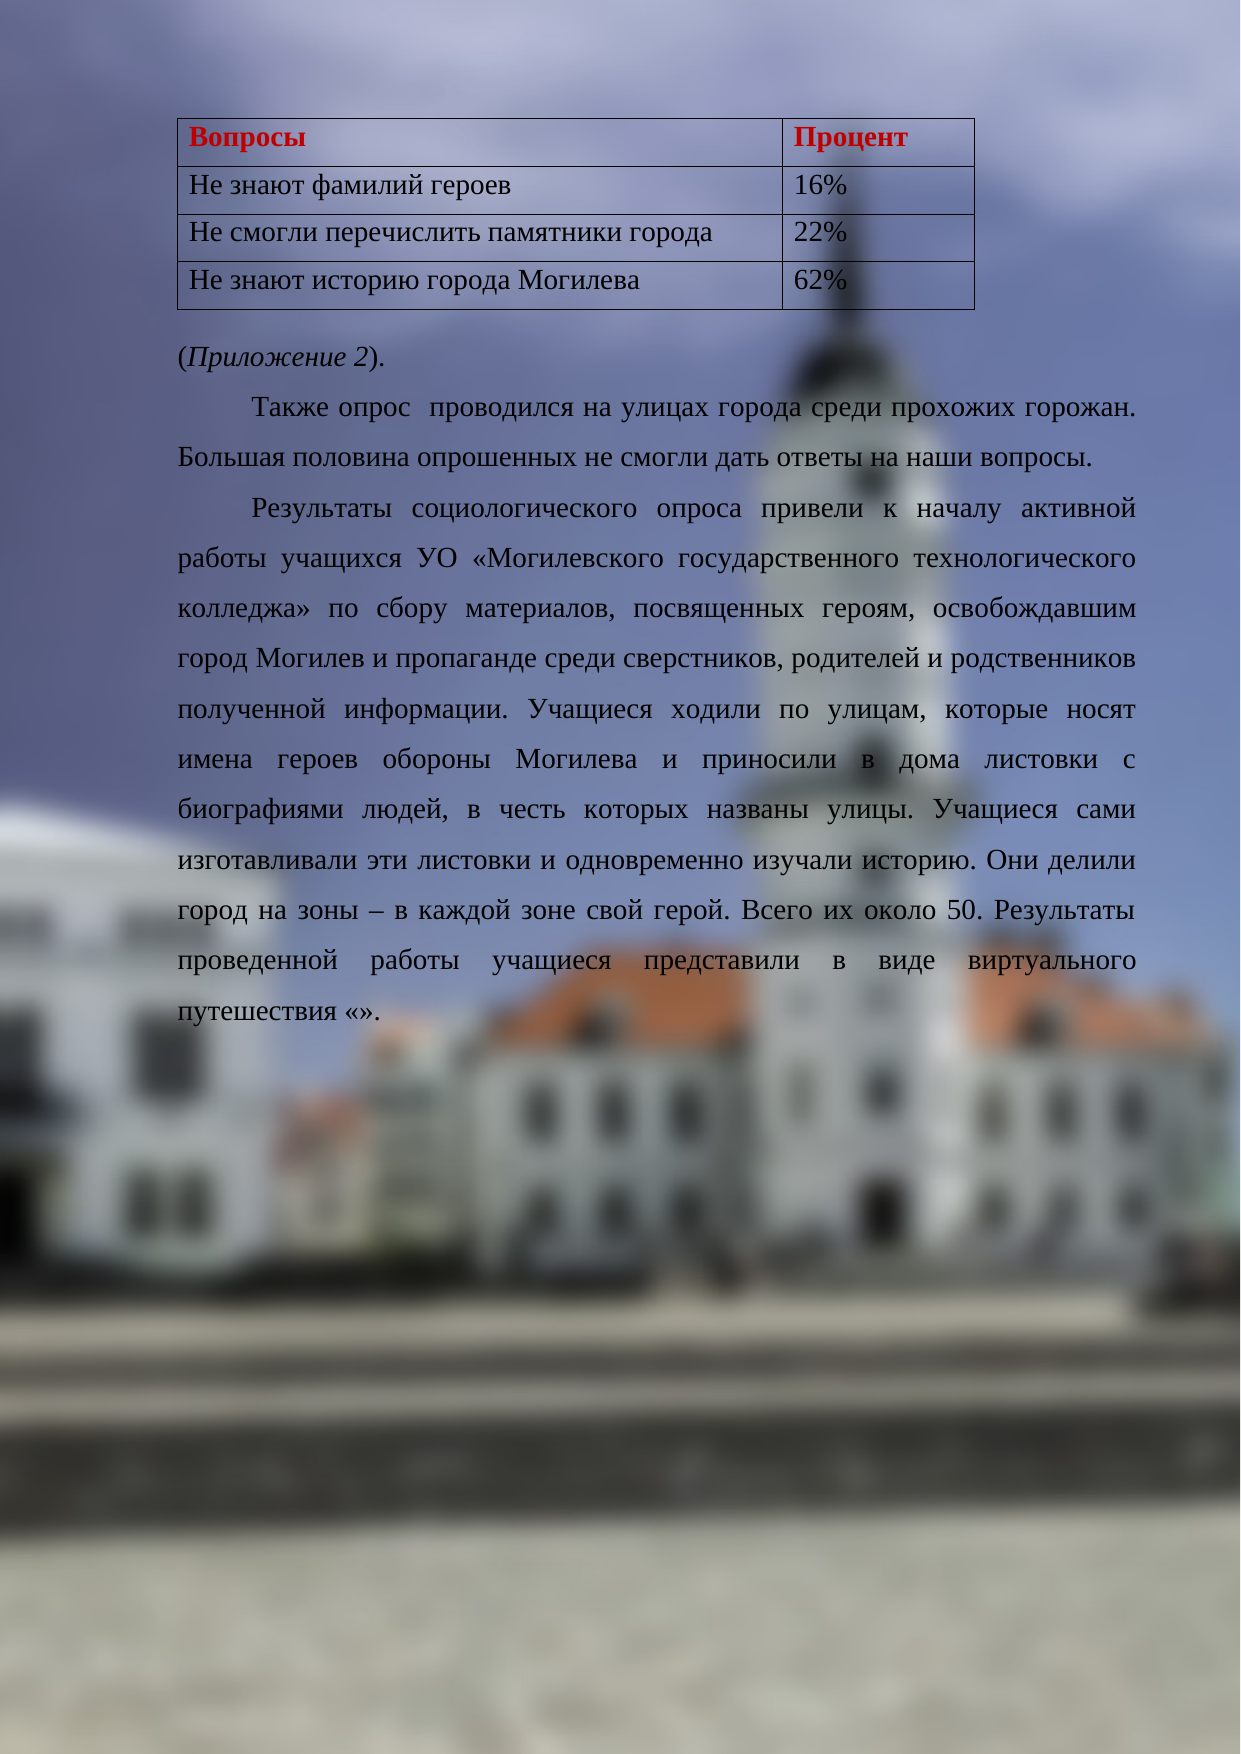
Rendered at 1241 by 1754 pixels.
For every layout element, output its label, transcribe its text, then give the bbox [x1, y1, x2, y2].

table_cell Не знают фамилий героев [178, 167, 782, 213]
table_cell Не знают историю города Могилева [178, 262, 782, 309]
table_cell Не смогли перечислить памятники города [178, 215, 782, 261]
table_cell 16% [783, 167, 974, 213]
table_header Вопросы [178, 119, 782, 166]
text Также опрос проводился на улицах города среди прохожих горожан. Большая половина опрошенных не смогли дать ответы на наши вопросы. [177, 389, 1137, 473]
table_header Процент [783, 119, 974, 166]
text Результаты социологического опроса привели к началу активной работы учащихся УО «Могилевского государственного технологического колледжа» по сбору материалов, посвященных героям, освобождавшим город Могилев и пропаганде среди сверстников, родителей и родственников полученной информации. Учащиеся ходили по улицам, которые носят имена героев обороны Могилева и приносили в дома листовки с биографиями людей, в честь которых названы улицы. Учащиеся сами изготавливали эти листовки и одновременно изучали историю. Они делили город на зоны – в каждой зоне свой герой. Всего их около 50. Результаты проведенной работы учащиеся представили в виде виртуального путешествия «». [177, 490, 1137, 1026]
text (Приложение 2). [177, 339, 1137, 372]
picture [0, 0, 1241, 1754]
table_cell 62% [783, 262, 974, 309]
table_cell 22% [783, 215, 974, 261]
